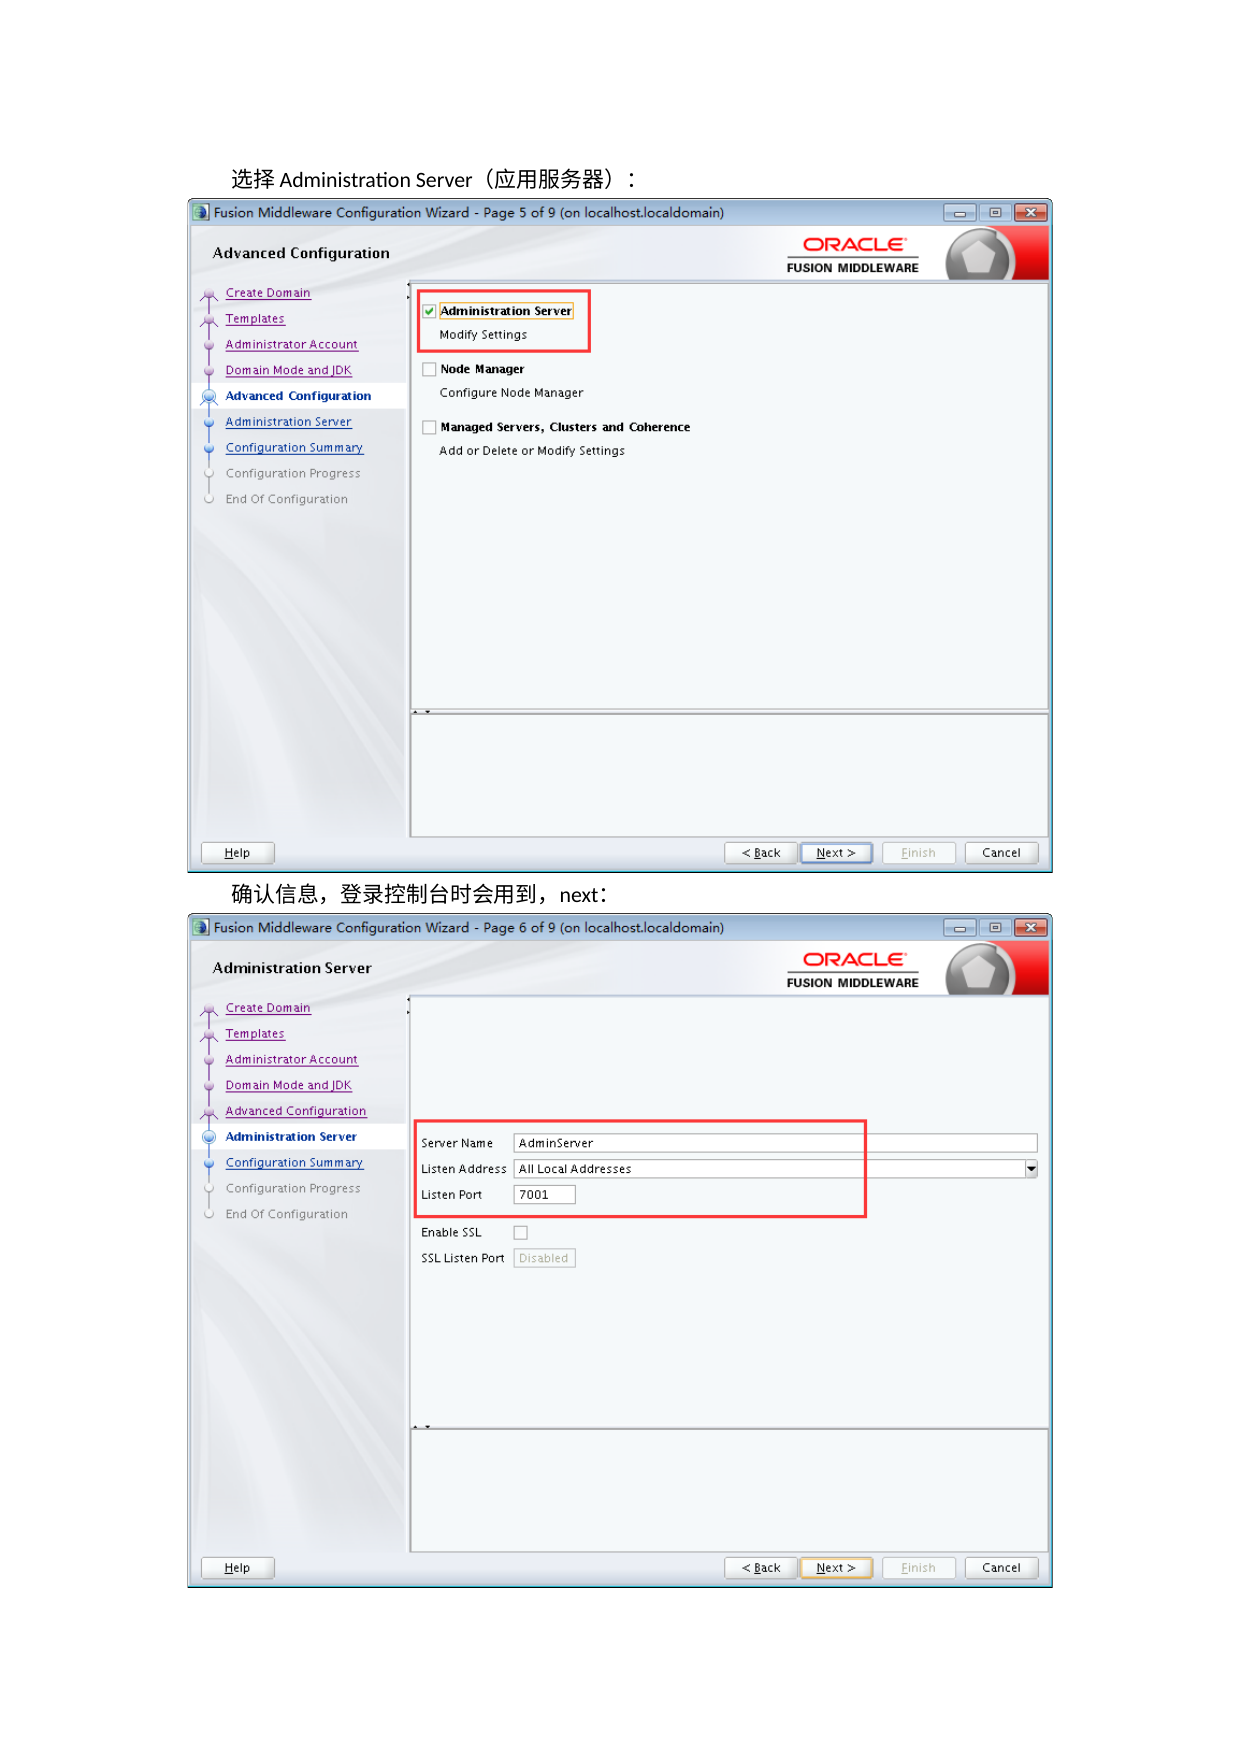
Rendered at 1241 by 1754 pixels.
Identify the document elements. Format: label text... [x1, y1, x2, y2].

text 选择Administration Server（应用服务器）： [187, 162, 1053, 194]
picture [187, 913, 1053, 1588]
text 确认信息，登录控制台时会用到，next： [187, 877, 1053, 909]
picture [187, 198, 1053, 873]
